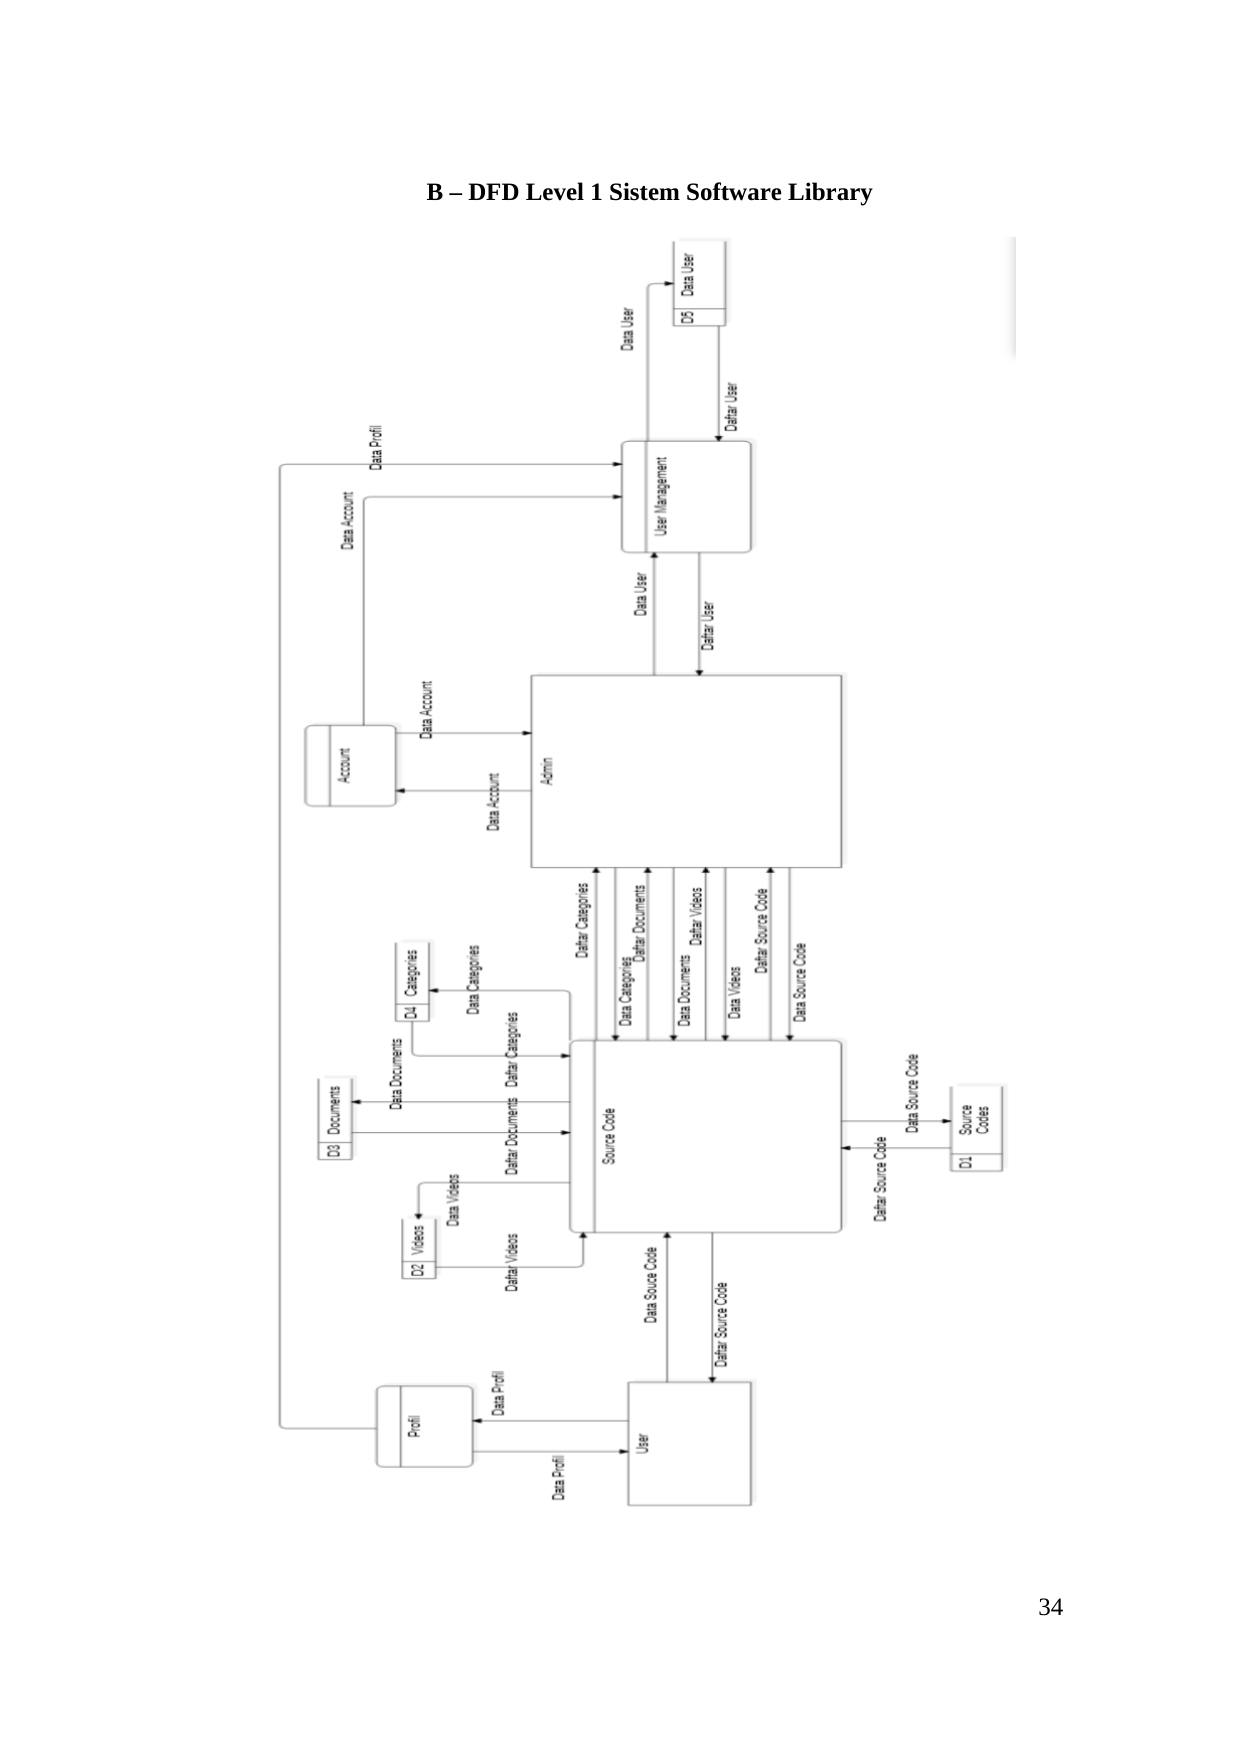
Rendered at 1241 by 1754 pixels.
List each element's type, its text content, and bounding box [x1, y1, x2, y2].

picture [236, 238, 1016, 1530]
text B – DFD Level 1 Sistem Software Library [236, 177, 1063, 206]
